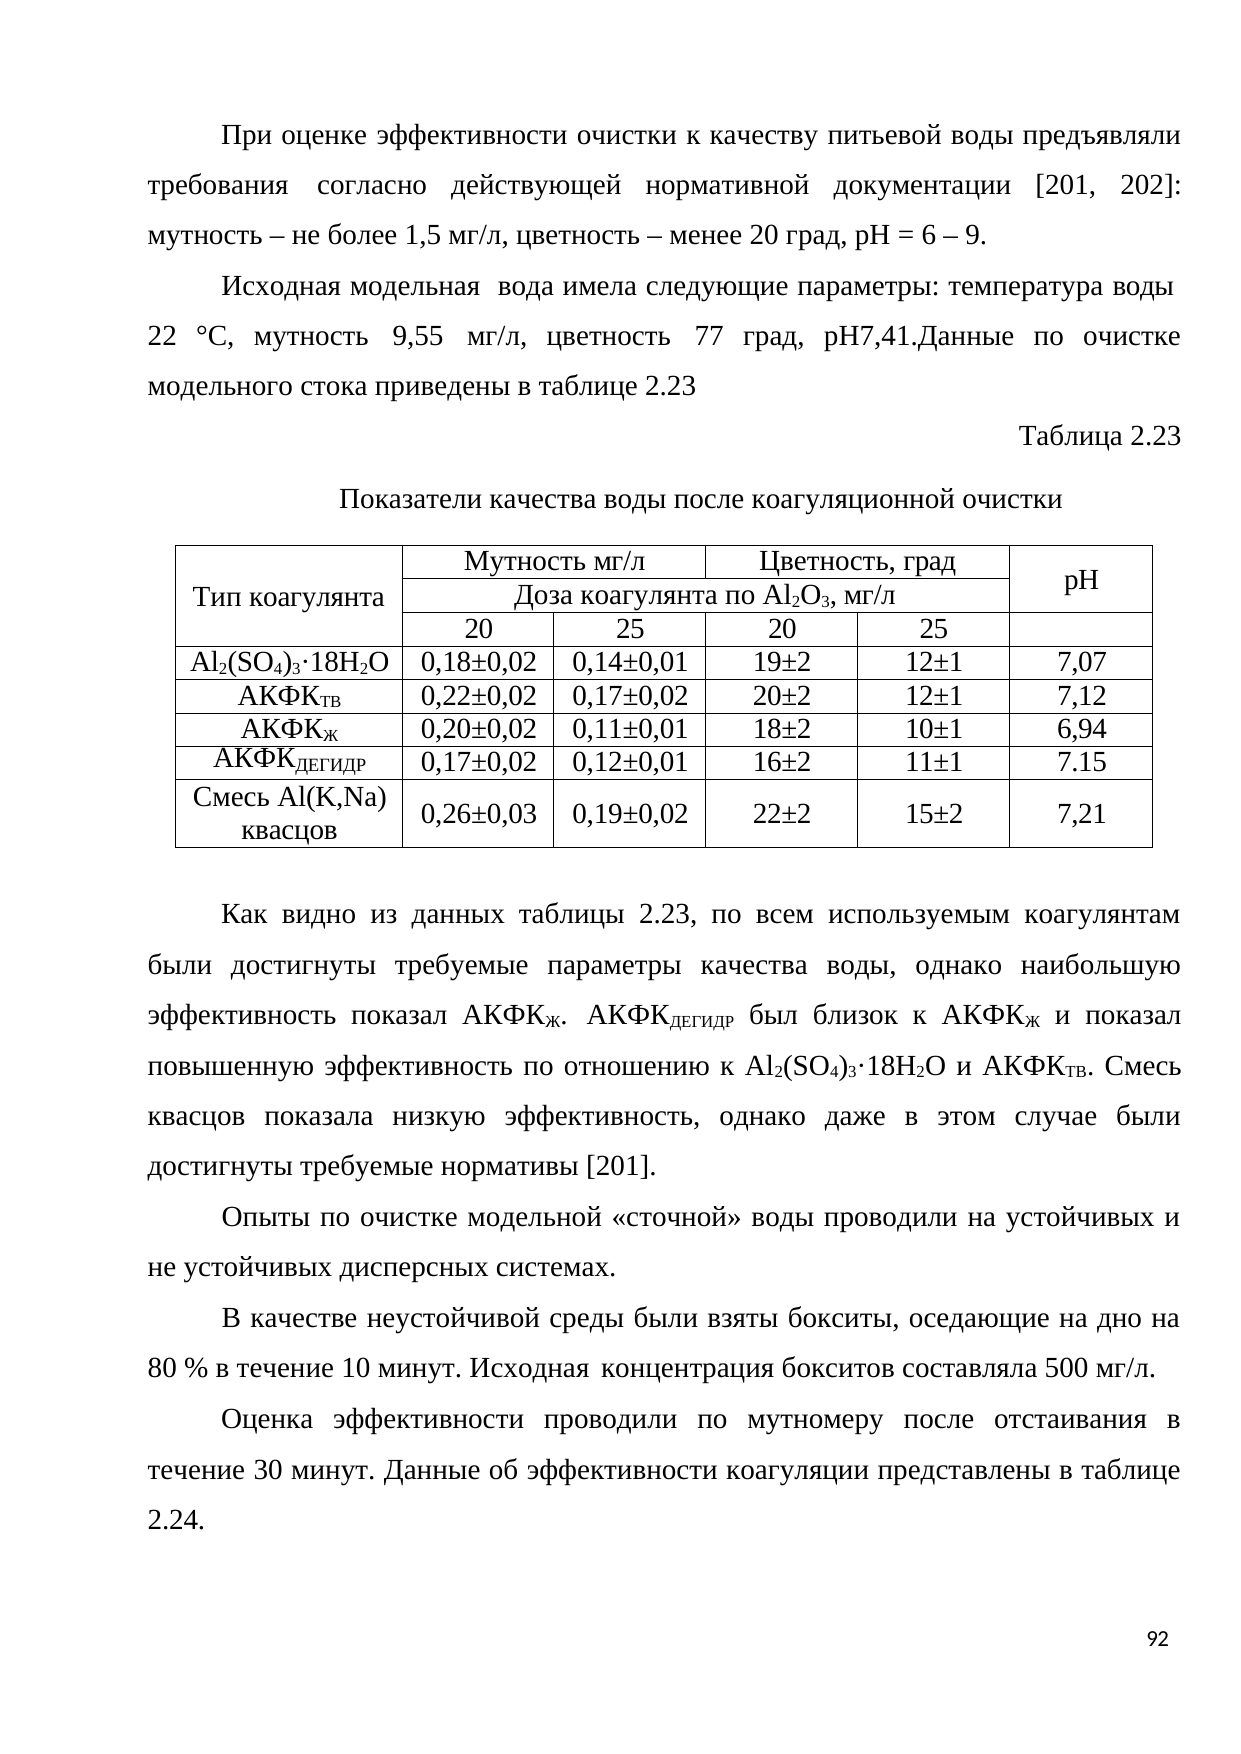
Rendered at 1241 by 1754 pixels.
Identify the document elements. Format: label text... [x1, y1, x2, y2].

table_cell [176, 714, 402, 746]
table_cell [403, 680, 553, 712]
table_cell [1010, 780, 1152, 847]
text Исходная модельная вода имела следующие параметры: температура воды [221, 268, 1226, 301]
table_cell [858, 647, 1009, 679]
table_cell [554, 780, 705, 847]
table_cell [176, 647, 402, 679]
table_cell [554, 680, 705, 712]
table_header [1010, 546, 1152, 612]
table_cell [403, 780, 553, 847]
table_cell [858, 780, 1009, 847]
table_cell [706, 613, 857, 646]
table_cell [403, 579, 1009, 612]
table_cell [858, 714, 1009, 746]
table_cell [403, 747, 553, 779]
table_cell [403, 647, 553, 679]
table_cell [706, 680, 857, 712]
text В качестве неустойчивой среды были взяты бокситы, оседающие на дно на 80 % в течение 10 минут. Исходная концентрация бокситов составляла 500 мг/л. [147, 1300, 1181, 1384]
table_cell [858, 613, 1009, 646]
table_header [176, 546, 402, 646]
text 22 °С, мутность 9,55 мг/л, цветность 77 град, рН7,41.Данные по очистке модельного стока приведены в таблице 2.23 [147, 318, 1181, 402]
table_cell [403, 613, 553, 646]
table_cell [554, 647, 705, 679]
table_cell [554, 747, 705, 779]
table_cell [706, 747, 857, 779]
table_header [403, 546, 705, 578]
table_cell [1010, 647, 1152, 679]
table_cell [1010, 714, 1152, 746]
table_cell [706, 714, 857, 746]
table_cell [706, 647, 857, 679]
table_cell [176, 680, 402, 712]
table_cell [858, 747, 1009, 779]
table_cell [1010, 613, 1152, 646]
text Оценка эффективности проводили по мутномеру после отстаивания в течение 30 минут. Данные об эффективности коагуляции представлены в таблице 2.24. [147, 1401, 1182, 1536]
text Как видно из данных таблицы 2.23, по всем используемым коагулянтам были достигнуты требуемые параметры качества воды, однако наибольшую эффективность показал АКФКЖ. АКФКДЕГИДР был близок к АКФКЖ и показал повышенную эффективность по отношению к Al2(SO4)3·18H2O и АКФКТВ. Смесь квасцов показала низкую эффективность, однако даже в этом случае были достигнуты требуемые нормативы [201]. [147, 897, 1182, 1182]
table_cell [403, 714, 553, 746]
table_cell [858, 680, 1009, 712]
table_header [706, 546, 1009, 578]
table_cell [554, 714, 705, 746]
text При оценке эффективности очистки к качеству питьевой воды предъявляли требования согласно действующей нормативной документации [201, 202]: мутность – не более 1,5 мг/л, цветность – менее 20 град, рН = 6 – 9. [147, 117, 1182, 251]
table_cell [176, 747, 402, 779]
text Таблица 2.23 Показатели качества воды после коагуляционной очистки [339, 418, 1182, 515]
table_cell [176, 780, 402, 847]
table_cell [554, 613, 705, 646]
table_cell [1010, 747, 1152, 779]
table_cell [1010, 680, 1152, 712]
text Опыты по очистке модельной «сточной» воды проводили на устойчивых и не устойчивых дисперсных системах. [147, 1199, 1181, 1283]
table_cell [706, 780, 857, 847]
